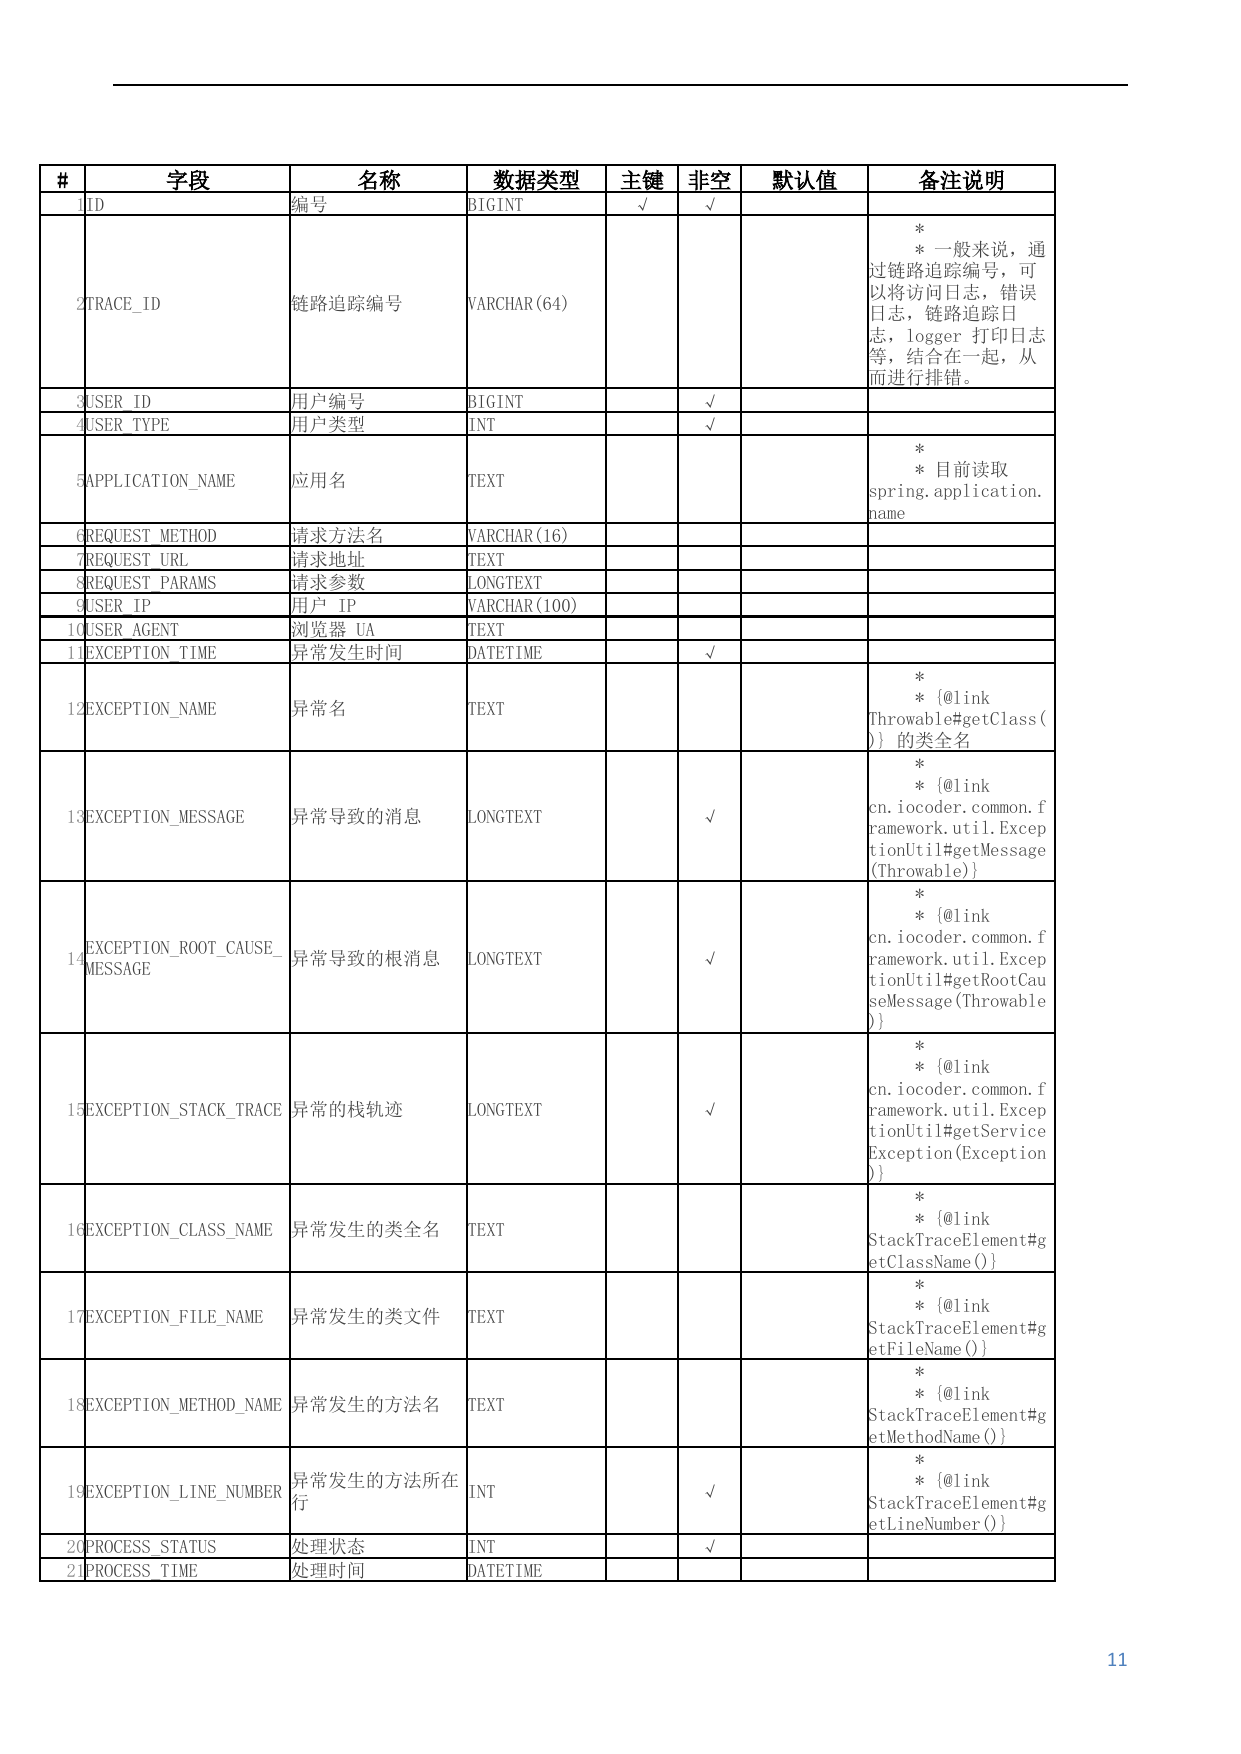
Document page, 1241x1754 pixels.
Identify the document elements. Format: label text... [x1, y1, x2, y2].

table_cell 用户 IP [291, 594, 466, 615]
table_cell [869, 594, 1054, 615]
table_cell * * {@link cn.iocoder.common.framework.util.ExceptionUtil#getServiceException(Exception)} [869, 1034, 1054, 1183]
table_cell APPLICATION_NAME [86, 436, 289, 522]
table_cell 异常发生的方法所在行 [291, 1448, 466, 1533]
table_cell [869, 193, 1054, 214]
table_cell TEXT [468, 1185, 605, 1271]
table_cell VARCHAR(16) [468, 524, 605, 545]
table_cell [679, 618, 740, 639]
table_cell 编号 [291, 193, 466, 214]
table_cell [742, 1273, 867, 1358]
table_cell INT [468, 1448, 605, 1533]
table_cell EXCEPTION_CLASS_NAME [86, 1185, 289, 1271]
table_cell [607, 594, 677, 615]
table_cell 18 [41, 1360, 84, 1446]
table_cell [607, 571, 677, 592]
table_cell [679, 664, 740, 750]
table_cell [742, 641, 867, 662]
table_cell 异常的栈轨迹 [291, 1034, 466, 1183]
table_cell 20 [41, 1535, 84, 1557]
table_cell [742, 1535, 867, 1557]
table_cell [869, 1559, 1054, 1580]
table_cell [869, 641, 1054, 662]
table_header 备注说明 [869, 166, 1054, 191]
table_cell USER_IP [86, 594, 289, 615]
table_cell EXCEPTION_ROOT_CAUSE_MESSAGE [86, 882, 289, 1032]
table_cell TEXT [468, 618, 605, 639]
table_cell [742, 618, 867, 639]
table_cell [607, 752, 677, 880]
table_cell 14 [41, 882, 84, 1032]
table_cell √ [679, 1034, 740, 1183]
table_cell [742, 547, 867, 568]
table_cell USER_ID [86, 389, 289, 411]
table_cell TEXT [468, 1360, 605, 1446]
table_cell 6 [41, 524, 84, 545]
table_cell TEXT [468, 1273, 605, 1358]
table_cell [607, 1559, 677, 1580]
table_cell [869, 618, 1054, 639]
table_cell 21 [41, 1559, 84, 1580]
table_cell [679, 524, 740, 545]
table_cell [742, 571, 867, 592]
table_cell √ [679, 752, 740, 880]
table_cell * * 目前读取 spring.application.name [869, 436, 1054, 522]
table_cell √ [679, 1535, 740, 1557]
table_cell [679, 1360, 740, 1446]
table_cell [869, 413, 1054, 434]
table_cell [607, 1448, 677, 1533]
table_cell [607, 618, 677, 639]
table_cell DATETIME [468, 641, 605, 662]
table_cell * * 一般来说，通过链路追踪编号，可以将访问日志，错误日志，链路追踪日志，logger 打印日志等，结合在一起，从而进行排错。 [869, 216, 1054, 387]
table_header 默认值 [742, 166, 867, 191]
table_cell [742, 1448, 867, 1533]
table_cell 15 [41, 1034, 84, 1183]
table_header 非空 [679, 166, 740, 191]
table_cell * * {@link StackTraceElement#getClassName()} [869, 1185, 1054, 1271]
table_cell [742, 436, 867, 522]
table_header # [41, 166, 84, 191]
table_cell EXCEPTION_METHOD_NAME [86, 1360, 289, 1446]
table_cell 异常发生时间 [291, 641, 466, 662]
table_cell PROCESS_TIME [86, 1559, 289, 1580]
table_cell BIGINT [468, 193, 605, 214]
table_cell 异常导致的根消息 [291, 882, 466, 1032]
table_cell 13 [41, 752, 84, 880]
table_header 数据类型 [468, 166, 605, 191]
table_cell [742, 664, 867, 750]
table_cell LONGTEXT [468, 571, 605, 592]
table_cell [607, 1034, 677, 1183]
table_cell [742, 752, 867, 880]
table_header 主键 [607, 166, 677, 191]
table_cell 请求方法名 [291, 524, 466, 545]
table_cell 12 [41, 664, 84, 750]
table_cell [742, 216, 867, 387]
table_cell 3 [41, 389, 84, 411]
table_cell [742, 1185, 867, 1271]
table_cell EXCEPTION_NAME [86, 664, 289, 750]
table_cell 5 [41, 436, 84, 522]
table_cell [679, 1559, 740, 1580]
table_cell 用户类型 [291, 413, 466, 434]
table_cell [607, 1535, 677, 1557]
table_cell 17 [41, 1273, 84, 1358]
table_cell INT [468, 1535, 605, 1557]
table_cell [607, 413, 677, 434]
table_cell √ [679, 413, 740, 434]
table_cell 7 [41, 547, 84, 568]
table_cell 异常发生的类文件 [291, 1273, 466, 1358]
table_cell EXCEPTION_STACK_TRACE [86, 1034, 289, 1183]
table_cell VARCHAR(64) [468, 216, 605, 387]
table_cell TEXT [468, 664, 605, 750]
table_cell VARCHAR(100) [468, 594, 605, 615]
table_cell PROCESS_STATUS [86, 1535, 289, 1557]
table_cell 请求参数 [291, 571, 466, 592]
table_cell [607, 216, 677, 387]
table_cell [679, 571, 740, 592]
table_cell LONGTEXT [468, 882, 605, 1032]
table_cell * * {@link StackTraceElement#getFileName()} [869, 1273, 1054, 1358]
table_cell TEXT [468, 436, 605, 522]
table_cell √ [679, 193, 740, 214]
table_cell [869, 389, 1054, 411]
table_cell 请求地址 [291, 547, 466, 568]
table_cell [607, 641, 677, 662]
table_cell [607, 389, 677, 411]
table_cell USER_AGENT [86, 618, 289, 639]
table_cell [607, 1273, 677, 1358]
table_cell [742, 389, 867, 411]
table_cell 11 [41, 641, 84, 662]
table_cell 链路追踪编号 [291, 216, 466, 387]
table_cell √ [679, 389, 740, 411]
table_cell [742, 413, 867, 434]
table_cell 浏览器 UA [291, 618, 466, 639]
table_cell 10 [41, 618, 84, 639]
table_cell √ [679, 882, 740, 1032]
table_cell 1 [41, 193, 84, 214]
table_cell 异常导致的消息 [291, 752, 466, 880]
table_cell * * {@link cn.iocoder.common.framework.util.ExceptionUtil#getMessage(Throwable)} [869, 752, 1054, 880]
table_cell [679, 594, 740, 615]
table_cell 处理状态 [291, 1535, 466, 1557]
table_cell [869, 571, 1054, 592]
table_cell 异常发生的方法名 [291, 1360, 466, 1446]
table_cell √ [679, 641, 740, 662]
table_cell [607, 436, 677, 522]
table_cell 9 [41, 594, 84, 615]
table_cell [607, 664, 677, 750]
table_cell ID [86, 193, 289, 214]
table_cell 处理时间 [291, 1559, 466, 1580]
table_cell LONGTEXT [468, 752, 605, 880]
table_cell EXCEPTION_MESSAGE [86, 752, 289, 880]
table_cell REQUEST_URL [86, 547, 289, 568]
table_cell * * {@link StackTraceElement#getMethodName()} [869, 1360, 1054, 1446]
table_cell [869, 1535, 1054, 1557]
table_cell [679, 216, 740, 387]
table_cell EXCEPTION_LINE_NUMBER [86, 1448, 289, 1533]
table_cell 16 [41, 1185, 84, 1271]
table_cell TEXT [468, 547, 605, 568]
table_cell 19 [41, 1448, 84, 1533]
table_cell [742, 1360, 867, 1446]
table_cell [742, 524, 867, 545]
table_cell EXCEPTION_TIME [86, 641, 289, 662]
table_cell [742, 594, 867, 615]
table_cell [869, 524, 1054, 545]
table_cell 应用名 [291, 436, 466, 522]
table_cell [607, 524, 677, 545]
table_cell [742, 1034, 867, 1183]
table_cell 4 [41, 413, 84, 434]
table_cell 用户编号 [291, 389, 466, 411]
table_cell LONGTEXT [468, 1034, 605, 1183]
table_cell [607, 1185, 677, 1271]
table_cell * * {@link Throwable#getClass()} 的类全名 [869, 664, 1054, 750]
table_cell 8 [41, 571, 84, 592]
table_cell [607, 547, 677, 568]
table_cell [742, 193, 867, 214]
table_cell INT [468, 413, 605, 434]
table_cell √ [679, 1448, 740, 1533]
table_cell * * {@link cn.iocoder.common.framework.util.ExceptionUtil#getRootCauseMessage(Throwable)} [869, 882, 1054, 1032]
table_cell [679, 547, 740, 568]
table_cell REQUEST_PARAMS [86, 571, 289, 592]
table_cell 异常名 [291, 664, 466, 750]
table_cell 2 [41, 216, 84, 387]
table_cell √ [607, 193, 677, 214]
table_cell REQUEST_METHOD [86, 524, 289, 545]
table_cell [679, 1185, 740, 1271]
table_cell * * {@link StackTraceElement#getLineNumber()} [869, 1448, 1054, 1533]
table_cell [869, 547, 1054, 568]
table_cell [742, 882, 867, 1032]
table_cell TRACE_ID [86, 216, 289, 387]
table_cell [607, 882, 677, 1032]
table_cell EXCEPTION_FILE_NAME [86, 1273, 289, 1358]
table_cell [679, 1273, 740, 1358]
table_cell [607, 1360, 677, 1446]
table_header 名称 [291, 166, 466, 191]
table_cell 异常发生的类全名 [291, 1185, 466, 1271]
table_cell [742, 1559, 867, 1580]
table_cell [679, 436, 740, 522]
table_cell USER_TYPE [86, 413, 289, 434]
table_header 字段 [86, 166, 289, 191]
table_cell BIGINT [468, 389, 605, 411]
table_cell DATETIME [468, 1559, 605, 1580]
